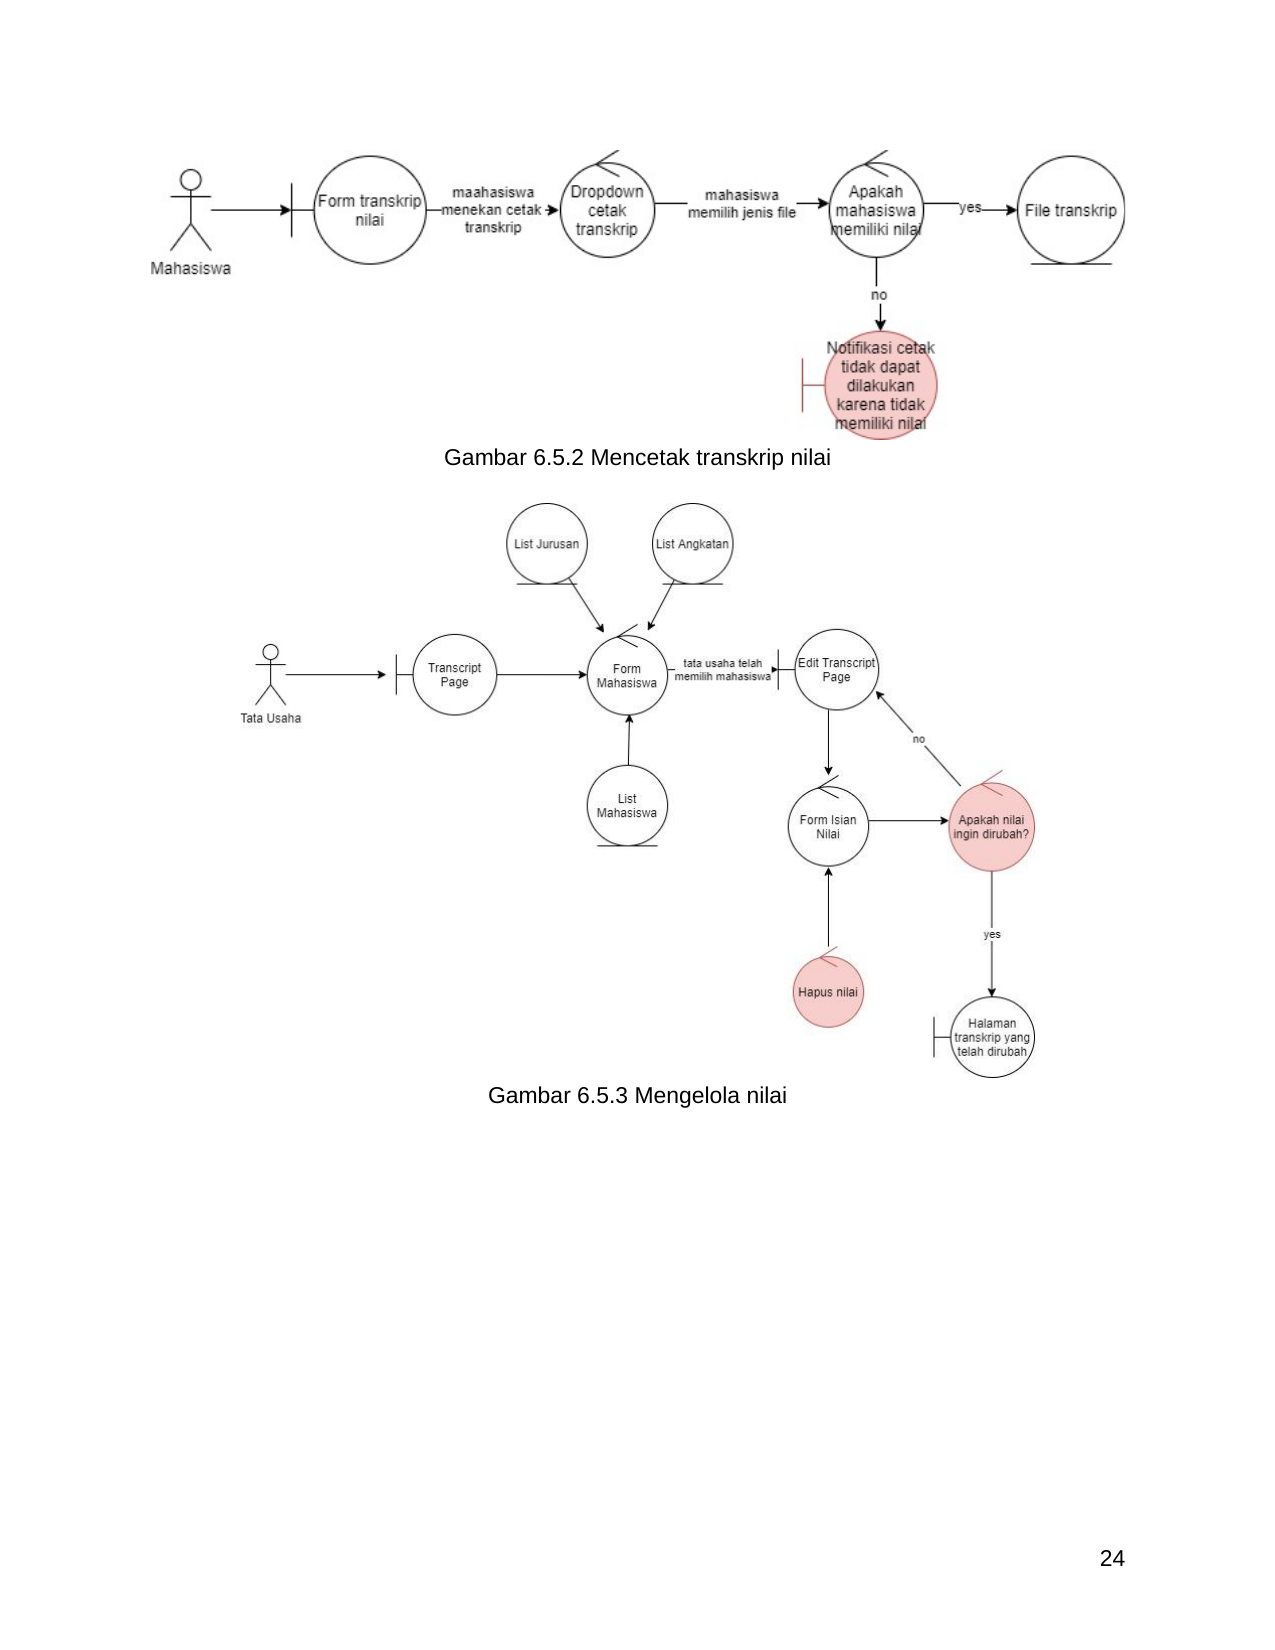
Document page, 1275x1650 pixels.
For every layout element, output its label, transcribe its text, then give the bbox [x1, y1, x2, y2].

picture [240, 503, 1035, 1078]
text Gambar 6.5.3 Mengelola nilai [150, 1082, 1125, 1108]
picture [150, 150, 1125, 440]
text Gambar 6.5.2 Mencetak transkrip nilai [150, 443, 1125, 470]
